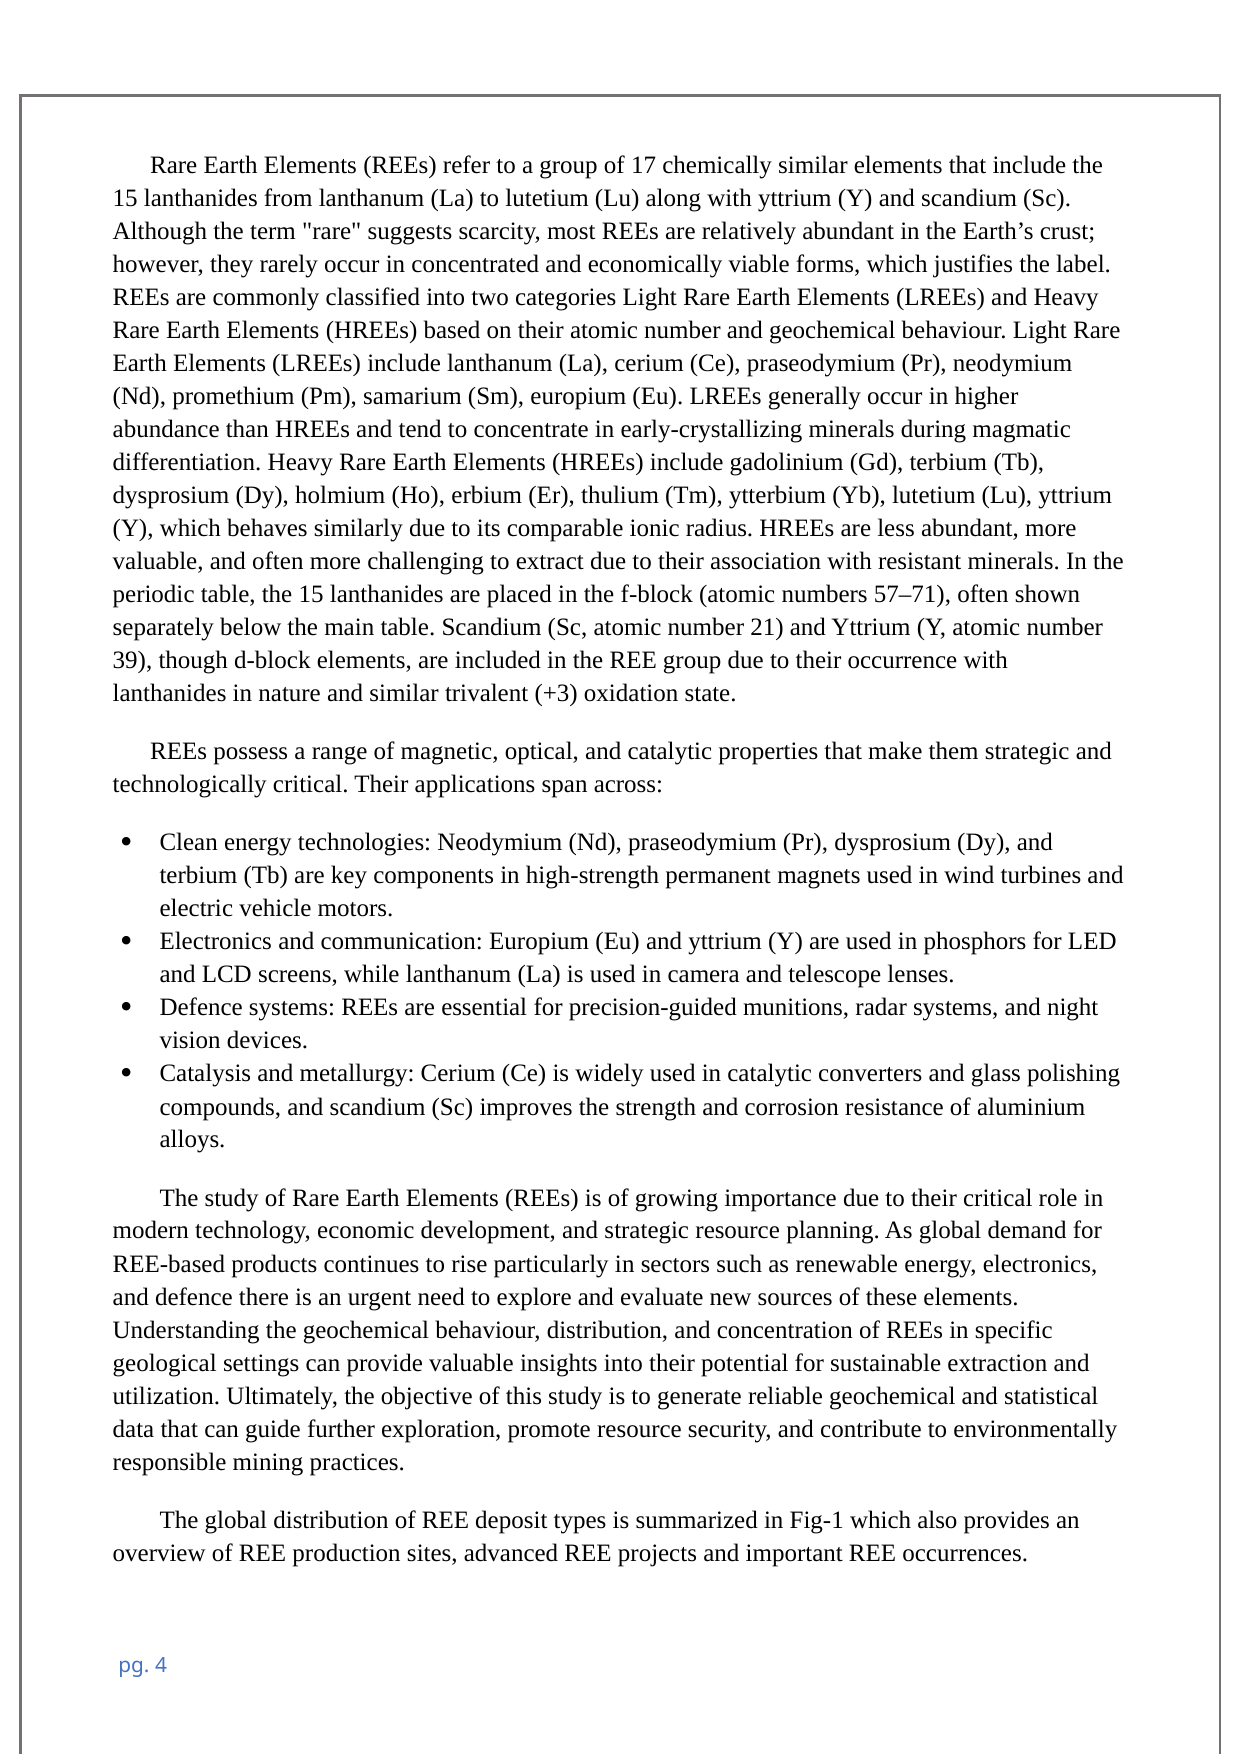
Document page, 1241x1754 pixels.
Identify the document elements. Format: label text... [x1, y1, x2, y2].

text REEs possess a range of magnetic, optical, and catalytic properties that make them strategic and technologically critical. Their applications span across: [112, 736, 1128, 798]
list Catalysis and metallurgy: Cerium (Ce) is widely used in catalytic converters and glass polishing compounds, and scandium (Sc) improves the strength and corrosion resistance of aluminium alloys. [122, 1058, 1128, 1153]
list Electronics and communication: Europium (Eu) and yttrium (Y) are used in phosphors for LED and LCD screens, while lanthanum (La) is used in camera and telescope lenses. [122, 926, 1128, 988]
text The study of Rare Earth Elements (REEs) is of growing importance due to their critical role in modern technology, economic development, and strategic resource planning. As global demand for REE-based products continues to rise particularly in sectors such as renewable energy, electronics, and defence there is an urgent need to explore and evaluate new sources of these elements. Understanding the geochemical behaviour, distribution, and concentration of REEs in specific geological settings can provide valuable insights into their potential for sustainable extraction and utilization. Ultimately, the objective of this study is to generate reliable geochemical and statistical data that can guide further exploration, promote resource security, and contribute to environmentally responsible mining practices. [112, 1183, 1128, 1476]
text The global distribution of REE deposit types is summarized in Fig-1 which also provides an overview of REE production sites, advanced REE projects and important REE occurrences. [112, 1505, 1128, 1567]
list Defence systems: REEs are essential for precision-guided munitions, radar systems, and night vision devices. [122, 992, 1128, 1054]
text Rare Earth Elements (REEs) refer to a group of 17 chemically similar elements that include the 15 lanthanides from lanthanum (La) to lutetium (Lu) along with yttrium (Y) and scandium (Sc). Although the term "rare" suggests scarcity, most REEs are relatively abundant in the Earth’s crust; however, they rarely occur in concentrated and economically viable forms, which justifies the label. REEs are commonly classified into two categories Light Rare Earth Elements (LREEs) and Heavy Rare Earth Elements (HREEs) based on their atomic number and geochemical behaviour. Light Rare Earth Elements (LREEs) include lanthanum (La), cerium (Ce), praseodymium (Pr), neodymium (Nd), promethium (Pm), samarium (Sm), europium (Eu). LREEs generally occur in higher abundance than HREEs and tend to concentrate in early-crystallizing minerals during magmatic differentiation. Heavy Rare Earth Elements (HREEs) include gadolinium (Gd), terbium (Tb), dysprosium (Dy), holmium (Ho), erbium (Er), thulium (Tm), ytterbium (Yb), lutetium (Lu), yttrium (Y), which behaves similarly due to its comparable ionic radius. HREEs are less abundant, more valuable, and often more challenging to extract due to their association with resistant minerals. In the periodic table, the 15 lanthanides are placed in the f-block (atomic numbers 57–71), often shown separately below the main table. Scandium (Sc, atomic number 21) and Yttrium (Y, atomic number 39), though d-block elements, are included in the REE group due to their occurrence with lanthanides in nature and similar trivalent (+3) oxidation state. [112, 150, 1128, 707]
list Clean energy technologies: Neodymium (Nd), praseodymium (Pr), dysprosium (Dy), and terbium (Tb) are key components in high-strength permanent magnets used in wind turbines and electric vehicle motors. [122, 827, 1128, 922]
